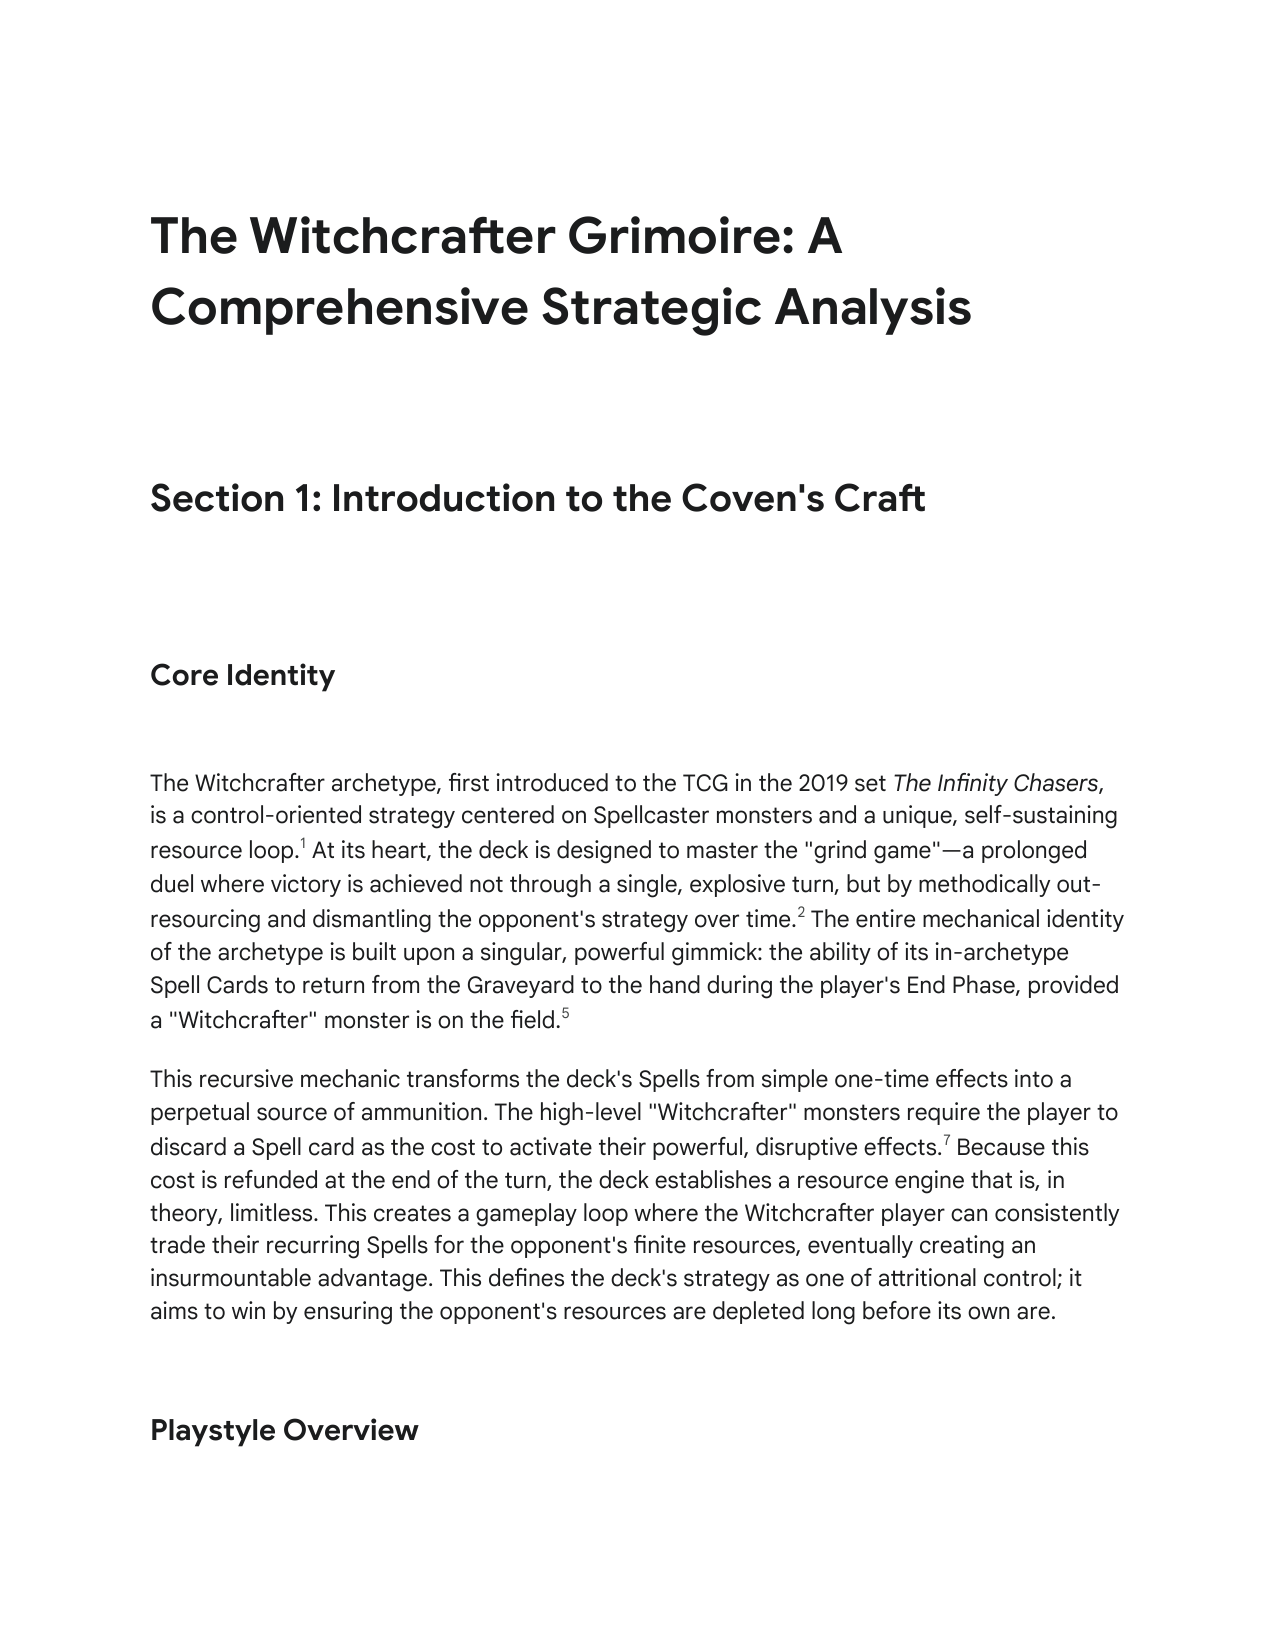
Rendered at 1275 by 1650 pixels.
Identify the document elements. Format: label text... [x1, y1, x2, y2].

subtitle Section 1: Introduction to the Coven's Craft [150, 476, 1125, 523]
subtitle Playstyle Overview [150, 1412, 1125, 1449]
subtitle Core Identity [150, 657, 1125, 694]
text The Witchcrafter archetype, first introduced to the TCG in the 2019 set The Infinity Chasers, is a control-oriented strategy centered on Spellcaster monsters and a unique, self-sustaining resource loop.1 At its heart, the deck is designed to master the "grind game"—a prolonged duel where victory is achieved not through a single, explosive turn, but by methodically out-resourcing and dismantling the opponent's strategy over time.2 The entire mechanical identity of the archetype is built upon a singular, powerful gimmick: the ability of its in-archetype Spell Cards to return from the Graveyard to the hand during the player's End Phase, provided a "Witchcrafter" monster is on the field.5 [150, 769, 1125, 1036]
subtitle The Witchcrafter Grimoire: A Comprehensive Strategic Analysis [150, 205, 1125, 339]
text This recursive mechanic transforms the deck's Spells from simple one-time effects into a perpetual source of ammunition. The high-level "Witchcrafter" monsters require the player to discard a Spell card as the cost to activate their powerful, disruptive effects.7 Because this cost is refunded at the end of the turn, the deck establishes a resource engine that is, in theory, limitless. This creates a gameplay loop where the Witchcrafter player can consistently trade their recurring Spells for the opponent's finite resources, eventually creating an insurmountable advantage. This defines the deck's strategy as one of attritional control; it aims to win by ensuring the opponent's resources are depleted long before its own are. [150, 1065, 1125, 1326]
